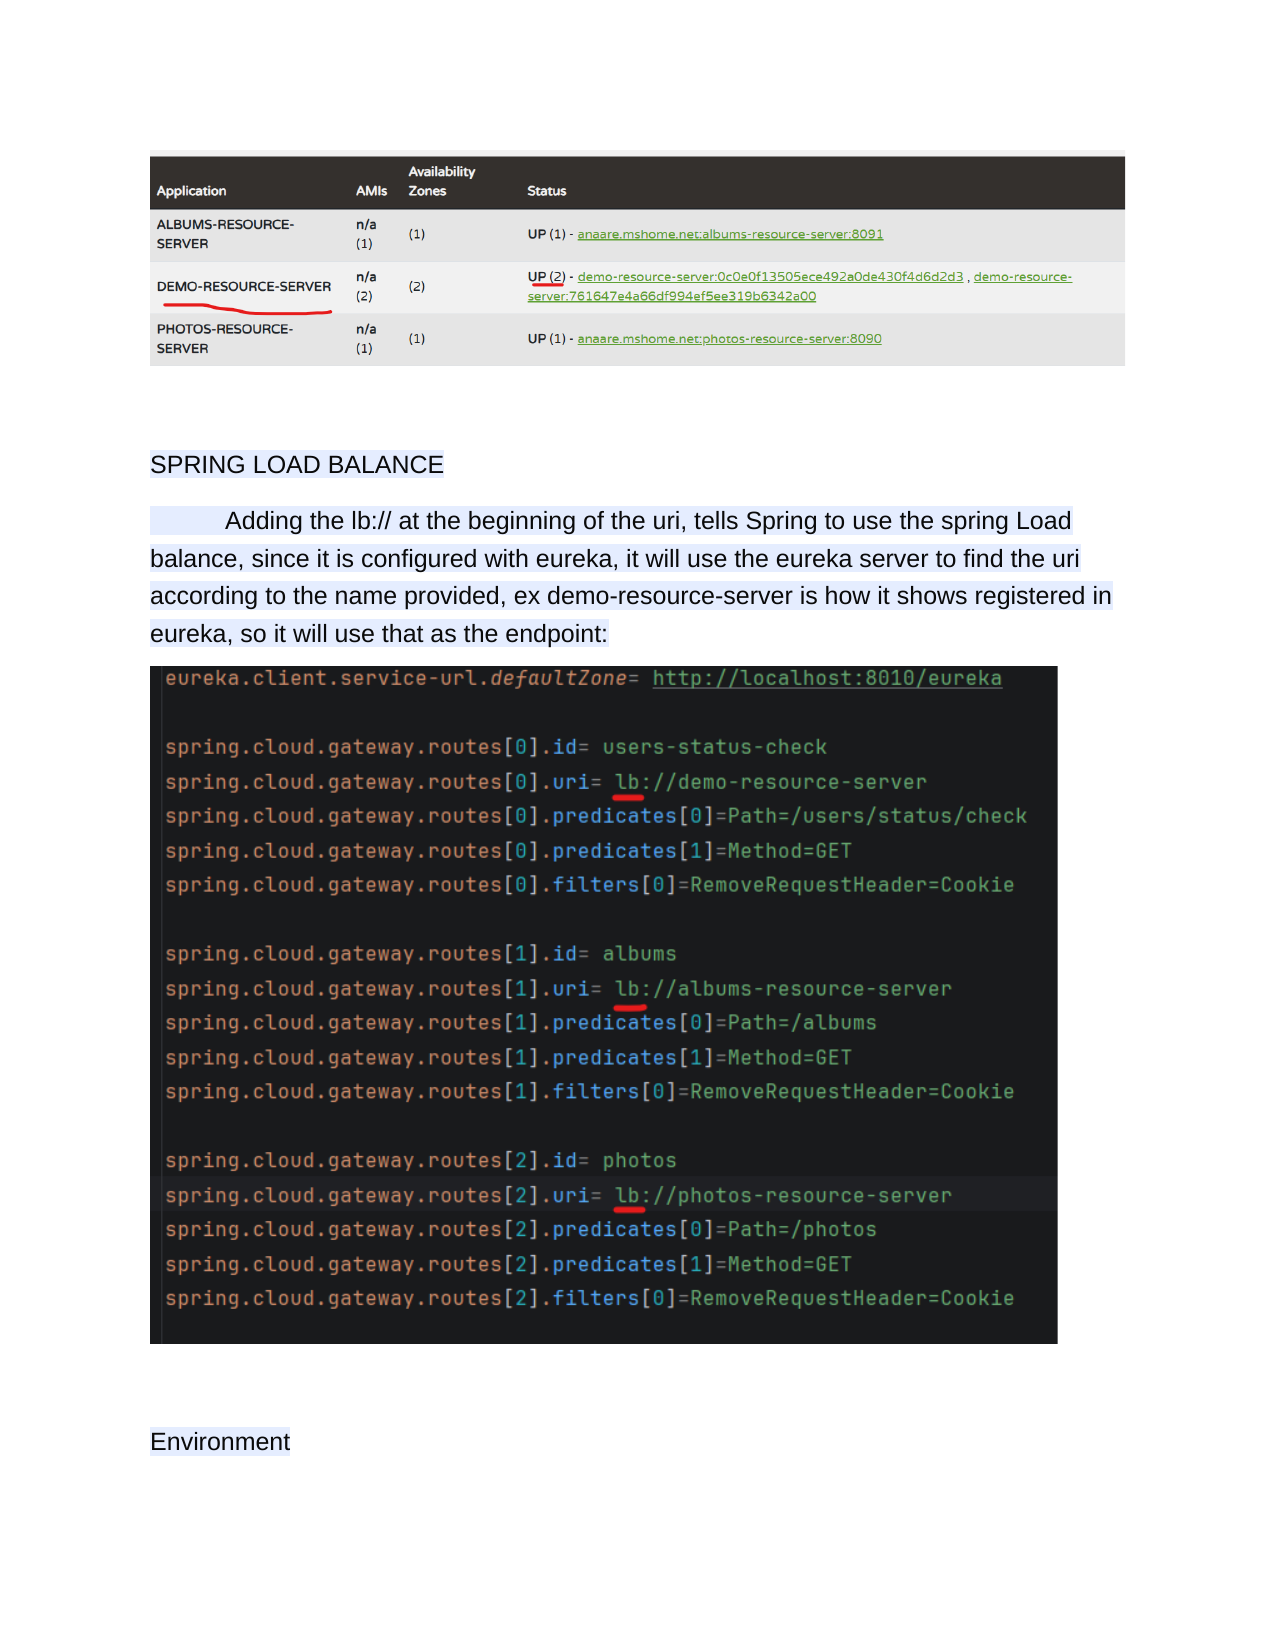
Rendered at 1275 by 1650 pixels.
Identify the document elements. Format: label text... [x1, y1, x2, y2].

picture [150, 666, 1058, 1344]
text Adding the lb:// at the beginning of the uri, tells Spring to use the spring Load balance, since it is configured with eureka, it will use the eureka server to find the uri according to the name provided, ex demo-resource-server is how it shows registered in eureka, so it will use that as the endpoint: [150, 497, 1125, 647]
text SPRING LOAD BALANCE [150, 441, 1125, 478]
text Environment [150, 1418, 1125, 1456]
picture [150, 150, 1125, 366]
